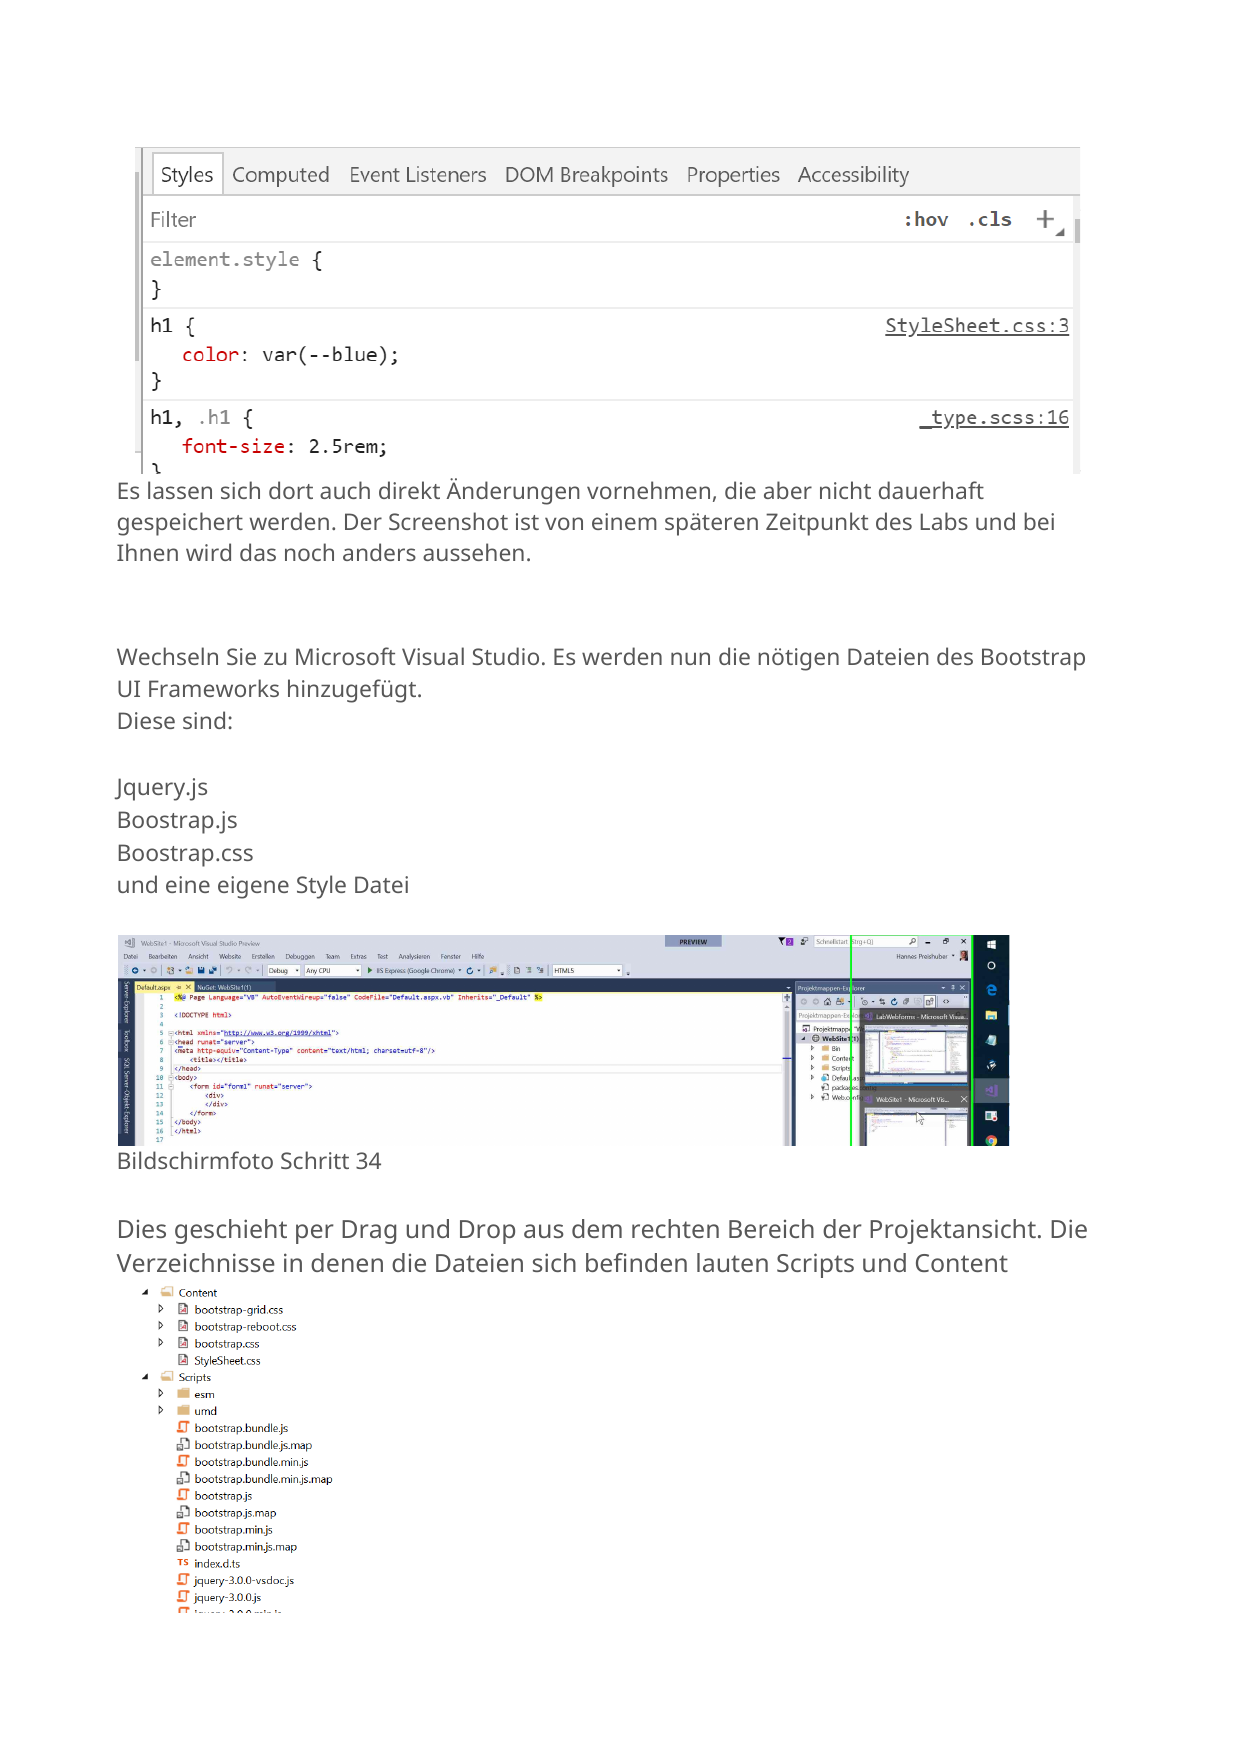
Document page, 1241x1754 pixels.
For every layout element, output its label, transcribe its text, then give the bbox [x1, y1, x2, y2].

text Jquery.js [116, 771, 1093, 802]
text Diese sind: [116, 705, 1093, 737]
text Dies geschieht per Drag und Drop aus dem rechten Bereich der Projektansicht. Die Verzeichnisse in denen die Dateien sich befinden lauten Scripts und Content [116, 1212, 1093, 1280]
text Es lassen sich dort auch direkt Änderungen vornehmen, die aber nicht dauerhaft gespeichert werden. Der Screenshot ist von einem späteren Zeitpunkt des Labs und bei Ihnen wird das noch anders aussehen. [116, 475, 1093, 568]
text Wechseln Sie zu Microsoft Visual Studio. Es werden nun die nötigen Dateien des Bootstrap UI Frameworks hinzugefügt. [116, 641, 1093, 704]
picture [118, 935, 1010, 1146]
text Boostrap.css [116, 837, 1093, 868]
text und eine eigene Style Datei [116, 869, 1093, 901]
text Boostrap.js [116, 804, 1093, 835]
